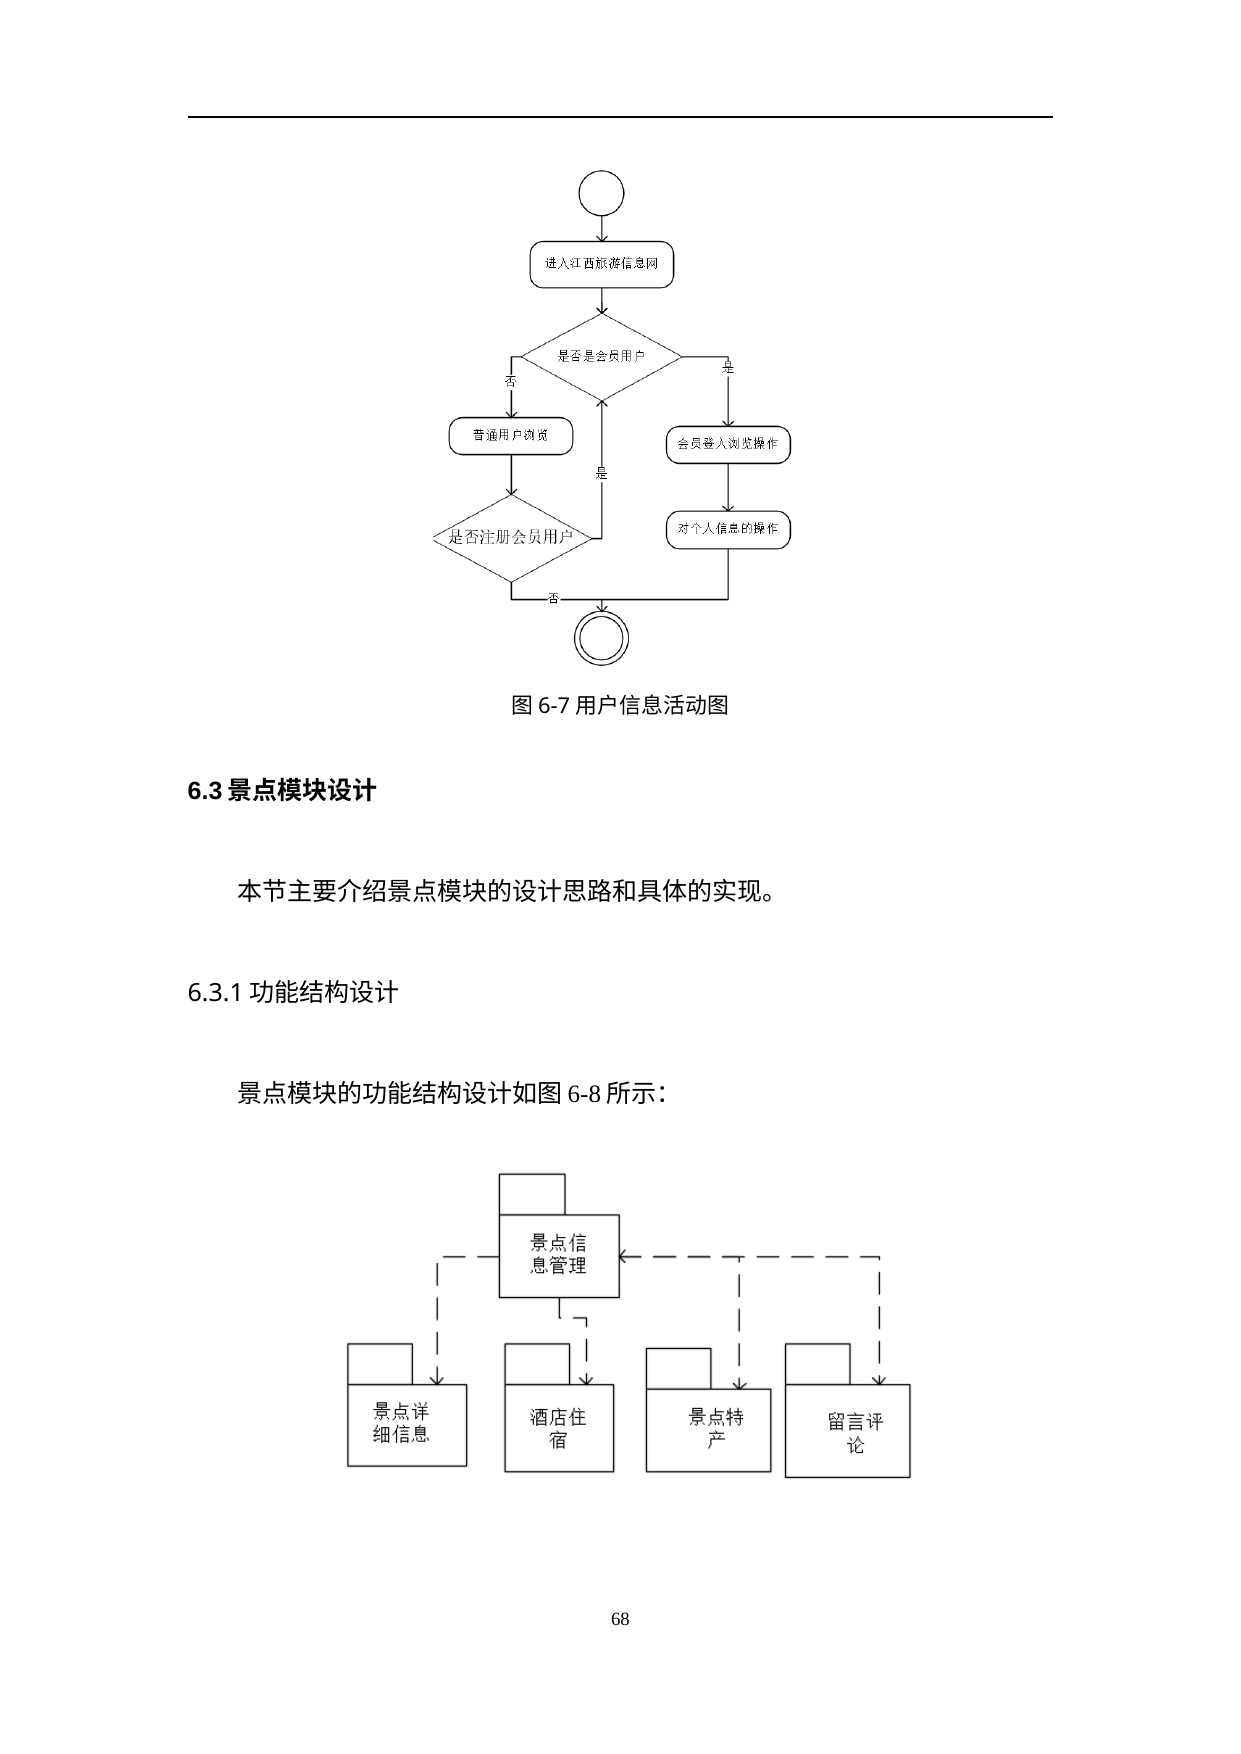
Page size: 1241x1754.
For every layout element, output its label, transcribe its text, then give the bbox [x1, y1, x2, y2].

subtitle 6.3景点模块设计 [187, 756, 1053, 821]
text 图6-7 用户信息活动图 [187, 688, 1053, 721]
text 景点模块的功能结构设计如图6-8所示： [187, 1059, 1053, 1124]
picture [318, 1133, 923, 1555]
text 本节主要介绍景点模块的设计思路和具体的实现。 [187, 857, 1053, 922]
picture [433, 162, 807, 667]
subtitle 6.3.1功能结构设计 [187, 958, 1053, 1023]
